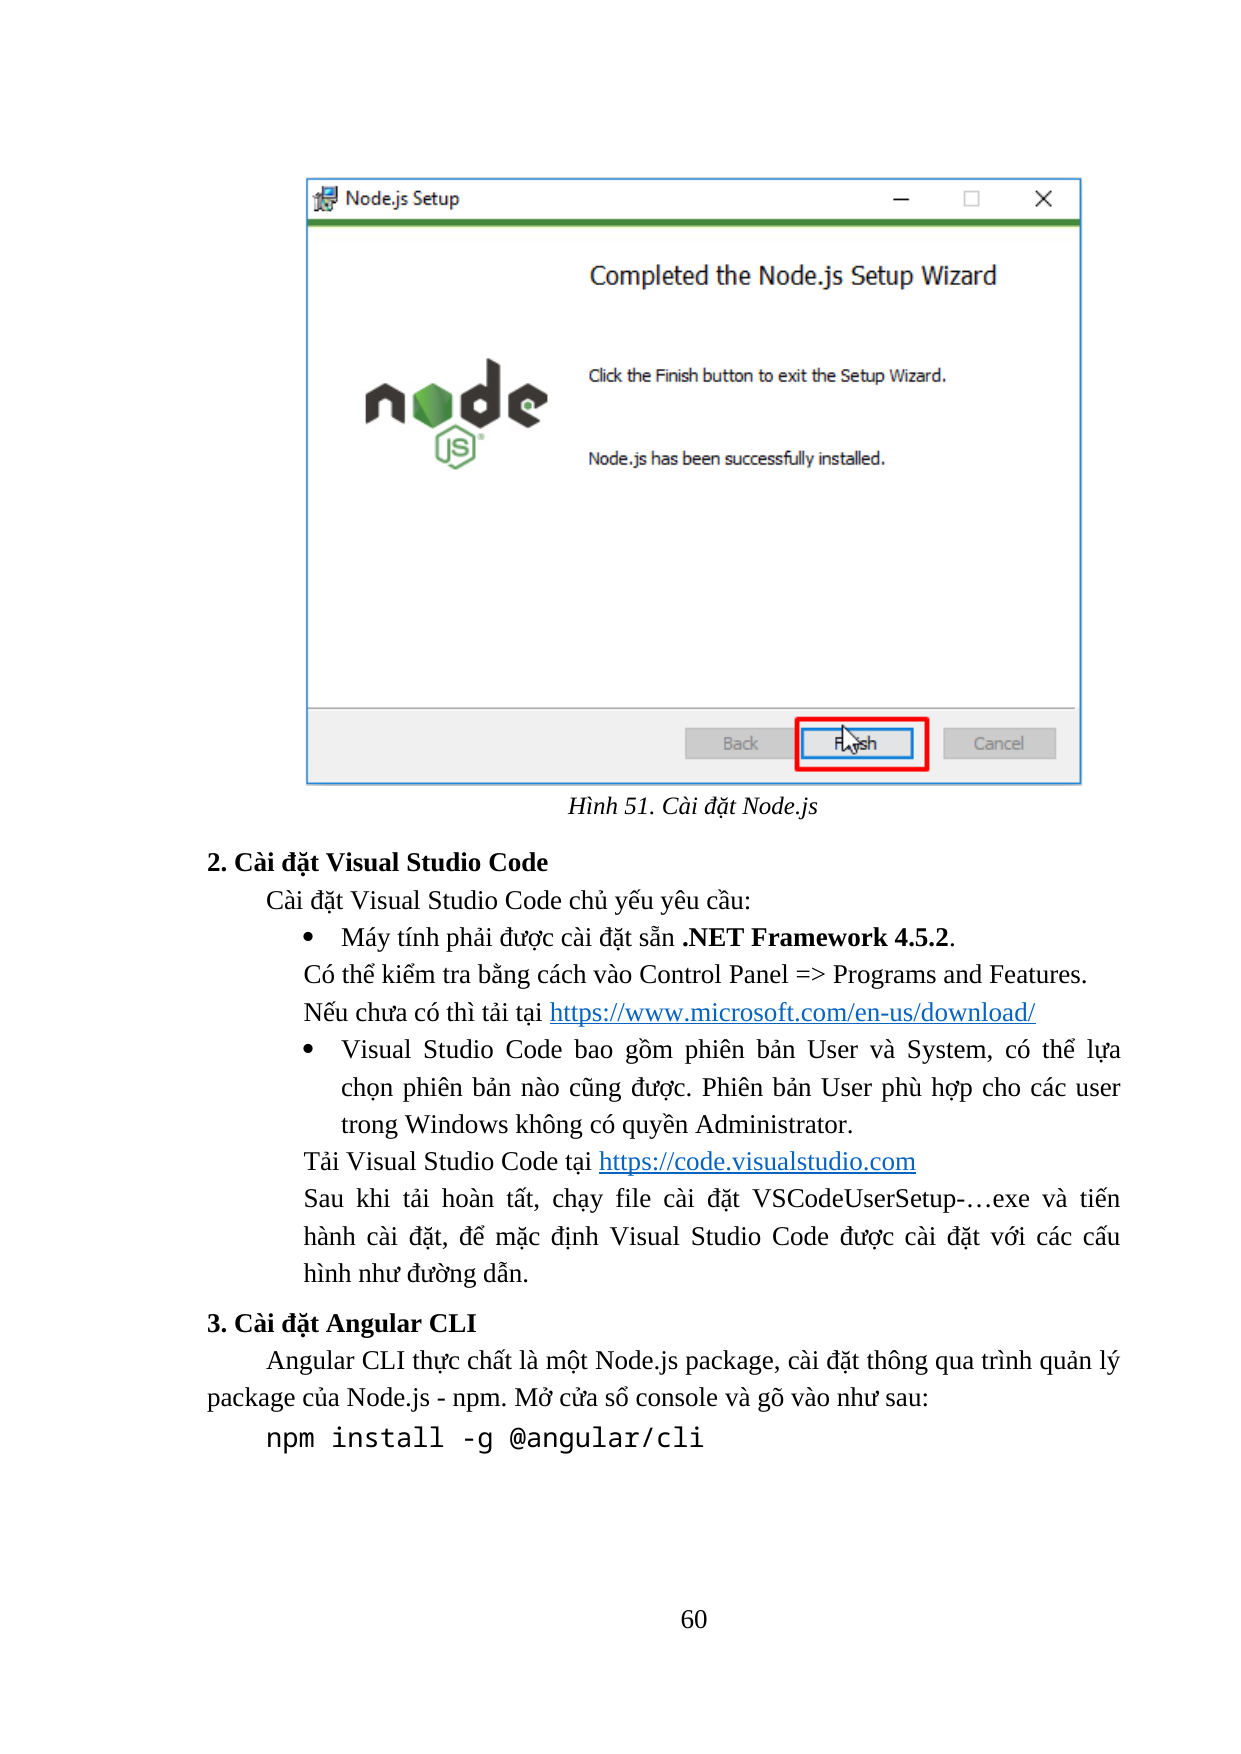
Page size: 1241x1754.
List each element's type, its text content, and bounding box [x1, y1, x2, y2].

text Nếu chưa có thì tải tại https://www.microsoft.com/en-us/download/ [303, 996, 1122, 1027]
text Hình 51. Cài đặt Node.js [207, 791, 1122, 820]
picture [305, 177, 1083, 786]
text npm install -g @angular/cli [207, 1419, 1122, 1456]
text Có thể kiểm tra bằng cách vào Control Panel => Programs and Features. [303, 959, 1122, 990]
text Angular CLI thực chất là một Node.js package, cài đặt thông qua trình quản lý package của Node.js - npm. Mở cửa sổ console và gõ vào như sau: [207, 1344, 1122, 1413]
list Máy tính phải được cài đặt sẵn .NET Framework 4.5.2. [303, 921, 1122, 952]
subtitle 3. Cài đặt Angular CLI [207, 1307, 1122, 1338]
list Visual Studio Code bao gồm phiên bản User và System, có thể lựa chọn phiên bản nào cũng được. Phiên bản User phù hợp cho các user trong Windows không có quyền Administrator. [303, 1033, 1122, 1139]
subtitle 2. Cài đặt Visual Studio Code [207, 847, 1122, 878]
text Cài đặt Visual Studio Code chủ yếu yêu cầu: [207, 884, 1122, 915]
text Tải Visual Studio Code tại https://code.visualstudio.com [303, 1145, 1122, 1176]
text Sau khi tải hoàn tất, chạy file cài đặt VSCodeUserSetup-…exe và tiến hành cài đặt, để mặc định Visual Studio Code được cài đặt với các cấu hình như đường dẫn. [303, 1182, 1122, 1288]
